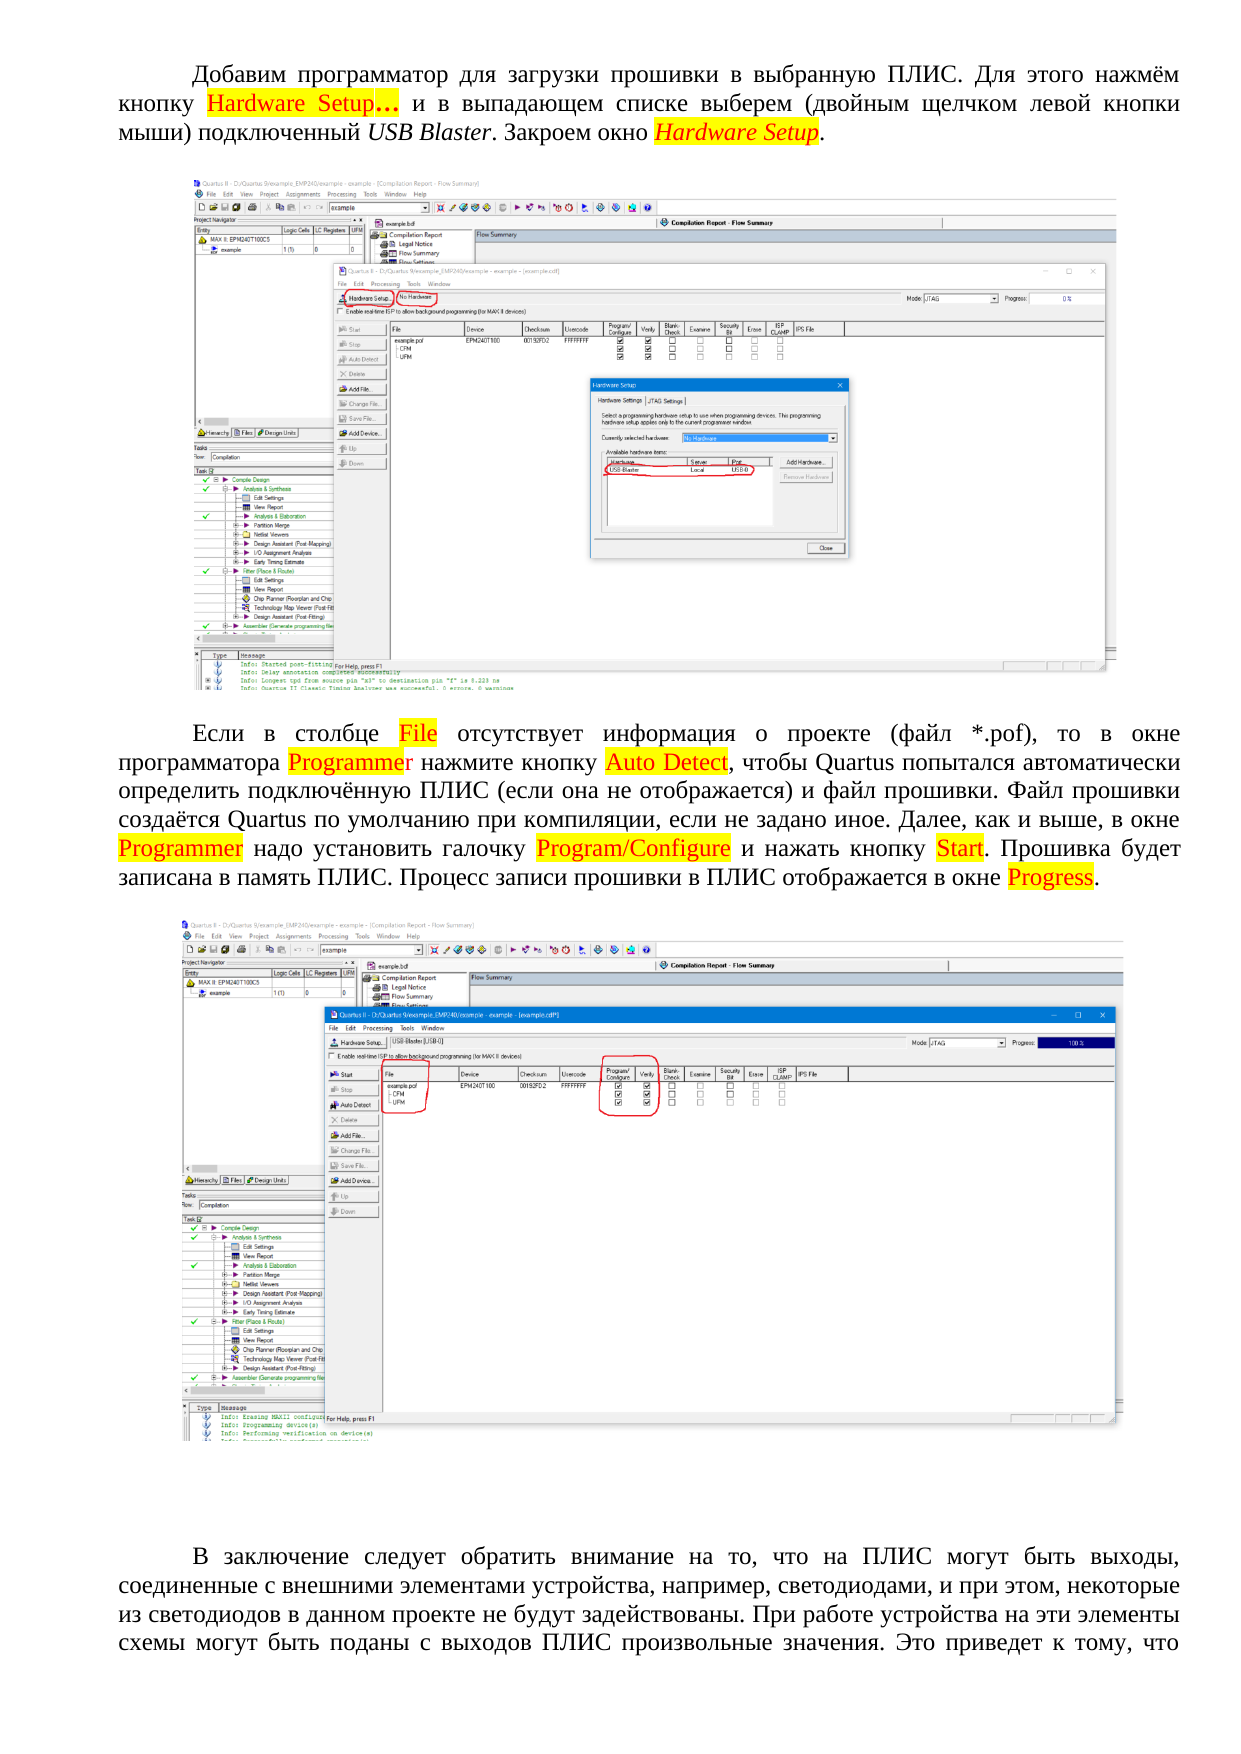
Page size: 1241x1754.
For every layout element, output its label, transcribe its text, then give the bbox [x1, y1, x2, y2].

picture [194, 180, 1117, 690]
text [118, 1541, 1181, 1656]
text Добавим программатор для загрузки прошивки в выбранную ПЛИС. Для этого нажмём кнопку Hardware Setup… и в выпадающем списке выберем (двойным щелчком левой кнопки мыши) подключенный USB Blaster. Закроем окно Hardware Setup. [118, 59, 1181, 145]
text Если в столбце File отсутствует информация о проекте (файл *.pof), то в окне программатора Programmer нажмите кнопку Auto Detect, чтобы Quartus попытался автоматически определить подключённую ПЛИС (если она не отображается) и файл прошивки. Файл прошивки создаётся Quartus по умолчанию при компиляции, если не задано иное. Далее, как и выше, в окне Programmer надо установить галочку Program/Configure и нажать кнопку Start. Прошивка будет записана в память ПЛИС. Процесс записи прошивки в ПЛИС отображается в окне Progress. [118, 718, 1181, 890]
picture [182, 920, 1124, 1441]
